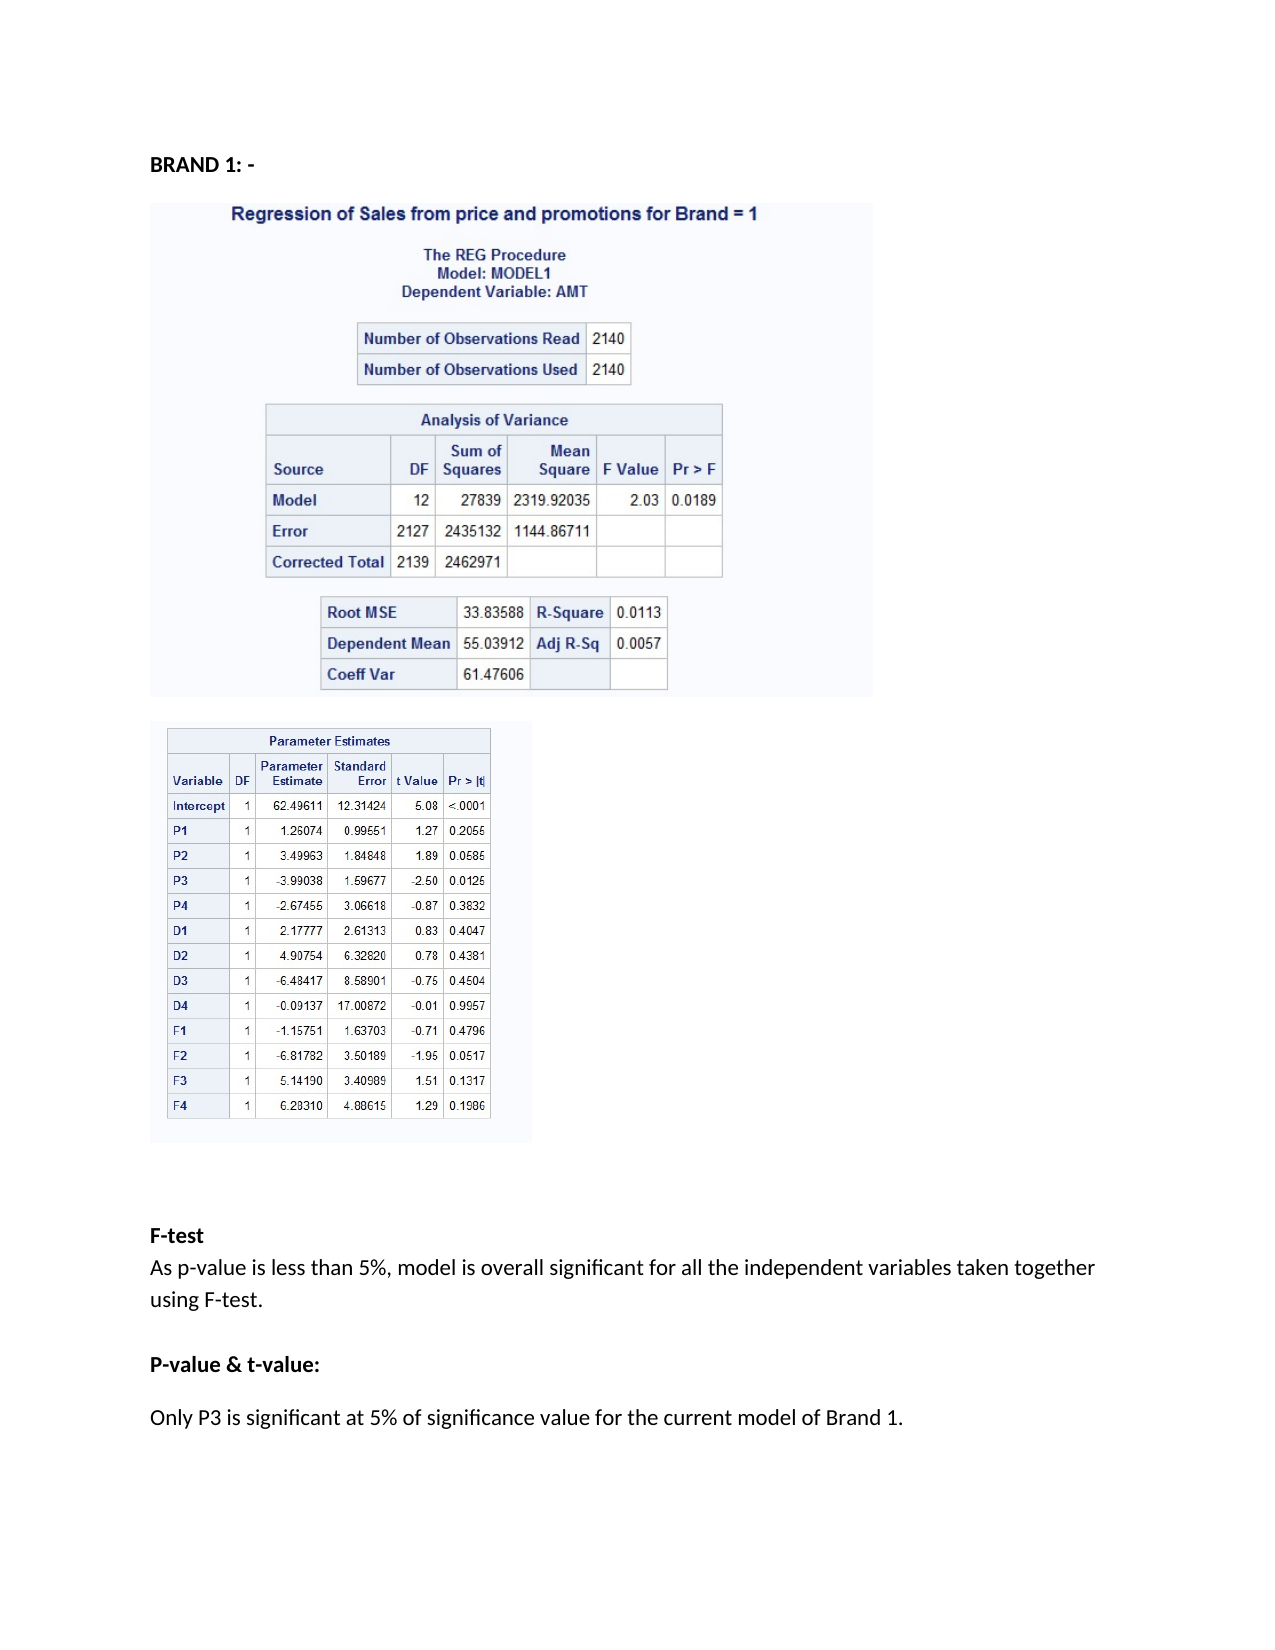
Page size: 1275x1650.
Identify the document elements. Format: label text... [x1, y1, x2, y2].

text BRAND 1: - [150, 150, 1125, 178]
picture [150, 203, 874, 697]
picture [150, 721, 533, 1143]
text F-test As p-value is less than 5%, model is overall significant for all the independent variables taken together using F-test. P-value & t-value: [150, 1221, 1125, 1378]
text Only P3 is significant at 5% of significance value for the current model of Brand 1. [150, 1403, 1125, 1431]
